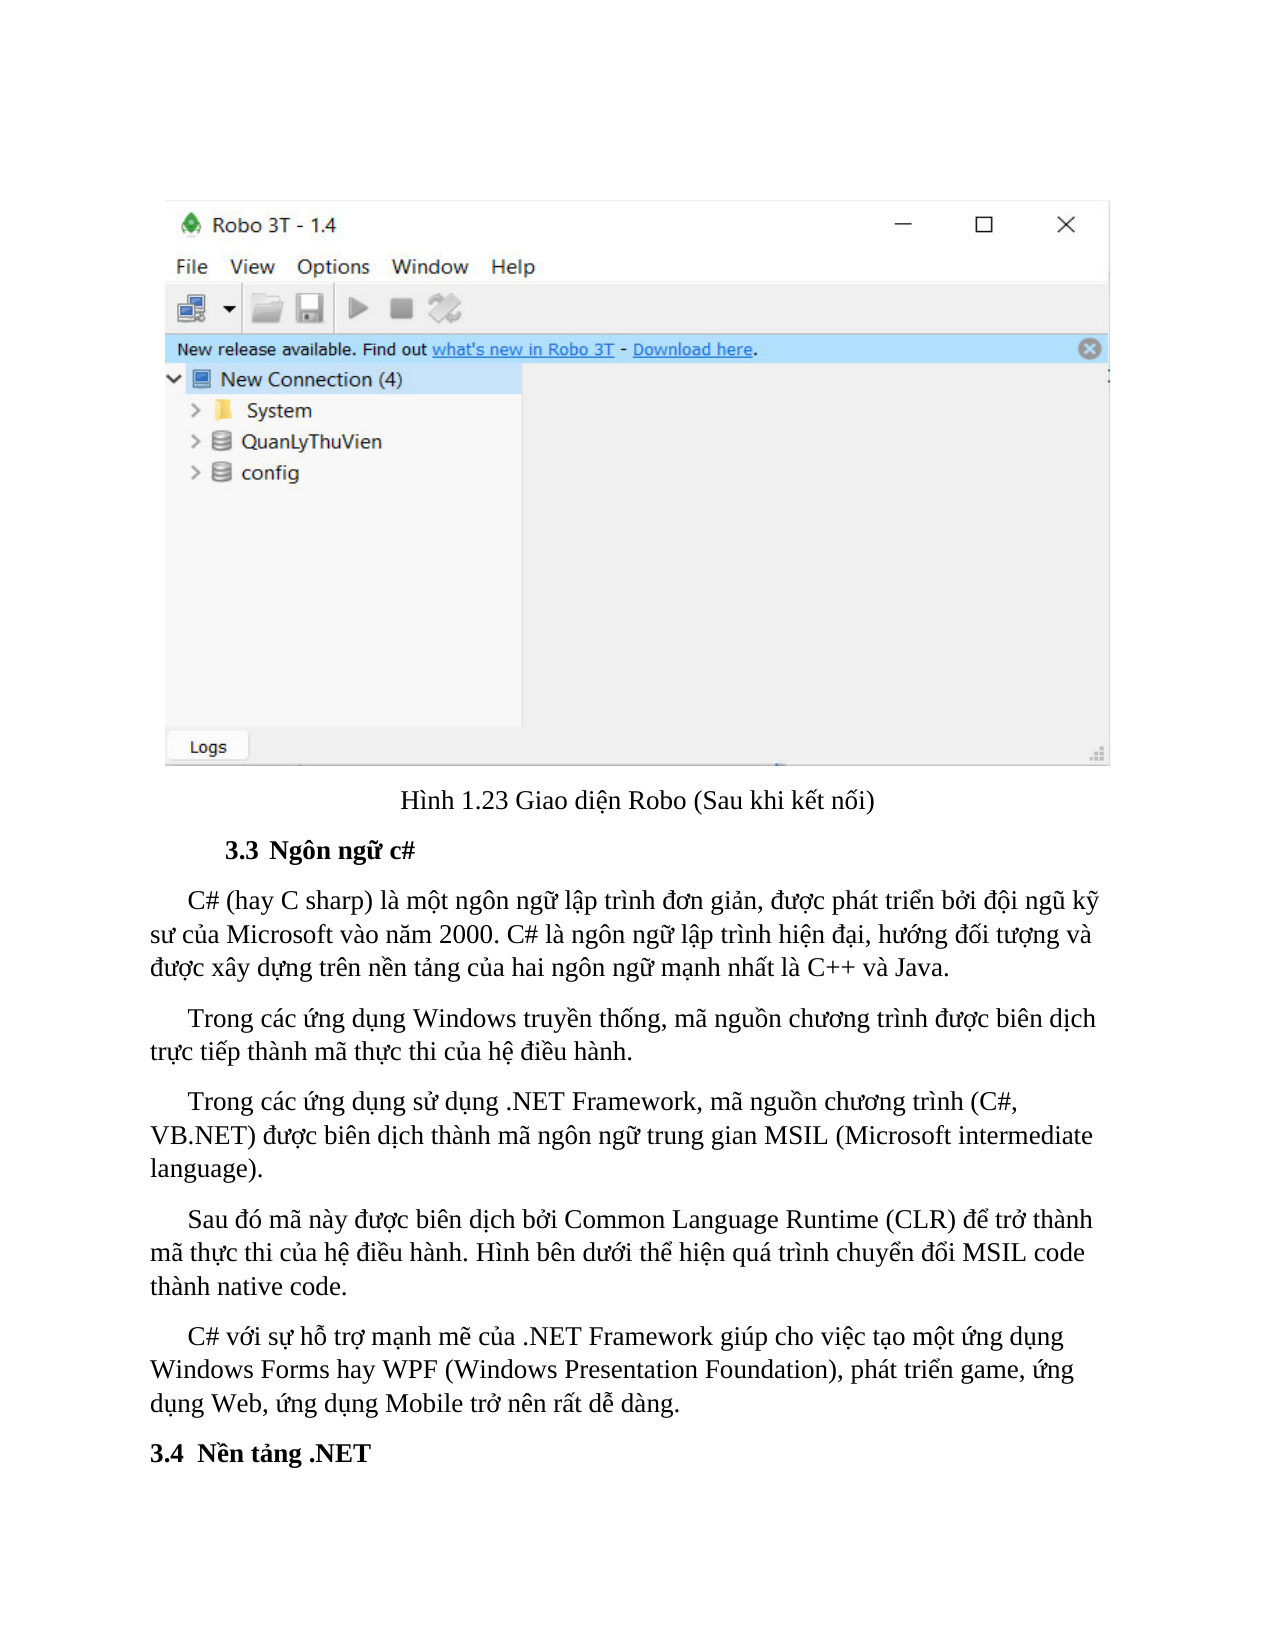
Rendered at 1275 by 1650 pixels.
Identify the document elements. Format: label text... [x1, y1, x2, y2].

text Trong các ứng dụng sử dụng .NET Framework, mã nguồn chương trình (C#, VB.NET) được biên dịch thành mã ngôn ngữ trung gian MSIL (Microsoft intermediate language). [150, 1086, 1125, 1184]
text 3.4 Nền tảng .NET [150, 1437, 1125, 1468]
text Trong các ứng dụng Windows truyền thống, mã nguồn chương trình được biên dịch trực tiếp thành mã thực thi của hệ điều hành. [150, 1002, 1125, 1066]
text C# (hay C sharp) là một ngôn ngữ lập trình đơn giản, được phát triển bởi đội ngũ kỹ sư của Microsoft vào năm 2000. C# là ngôn ngữ lập trình hiện đại, hướng đối tượng và được xây dựng trên nền tảng của hai ngôn ngữ mạnh nhất là C++ và Java. [150, 884, 1125, 983]
text Sau đó mã này được biên dịch bởi Common Language Runtime (CLR) để trở thành mã thực thi của hệ điều hành. Hình bên dưới thể hiện quá trình chuyển đổi MSIL code thành native code. [150, 1203, 1125, 1301]
text C# với sự hỗ trợ mạnh mẽ của .NET Framework giúp cho việc tạo một ứng dụng Windows Forms hay WPF (Windows Presentation Foundation), phát triển game, ứng dụng Web, ứng dụng Mobile trở nên rất dễ dàng. [150, 1320, 1125, 1418]
picture [165, 200, 1111, 766]
list Ngôn ngữ c# [225, 834, 1125, 865]
text Hình 1.23 Giao diện Robo (Sau khi kết nối) [150, 784, 1125, 815]
